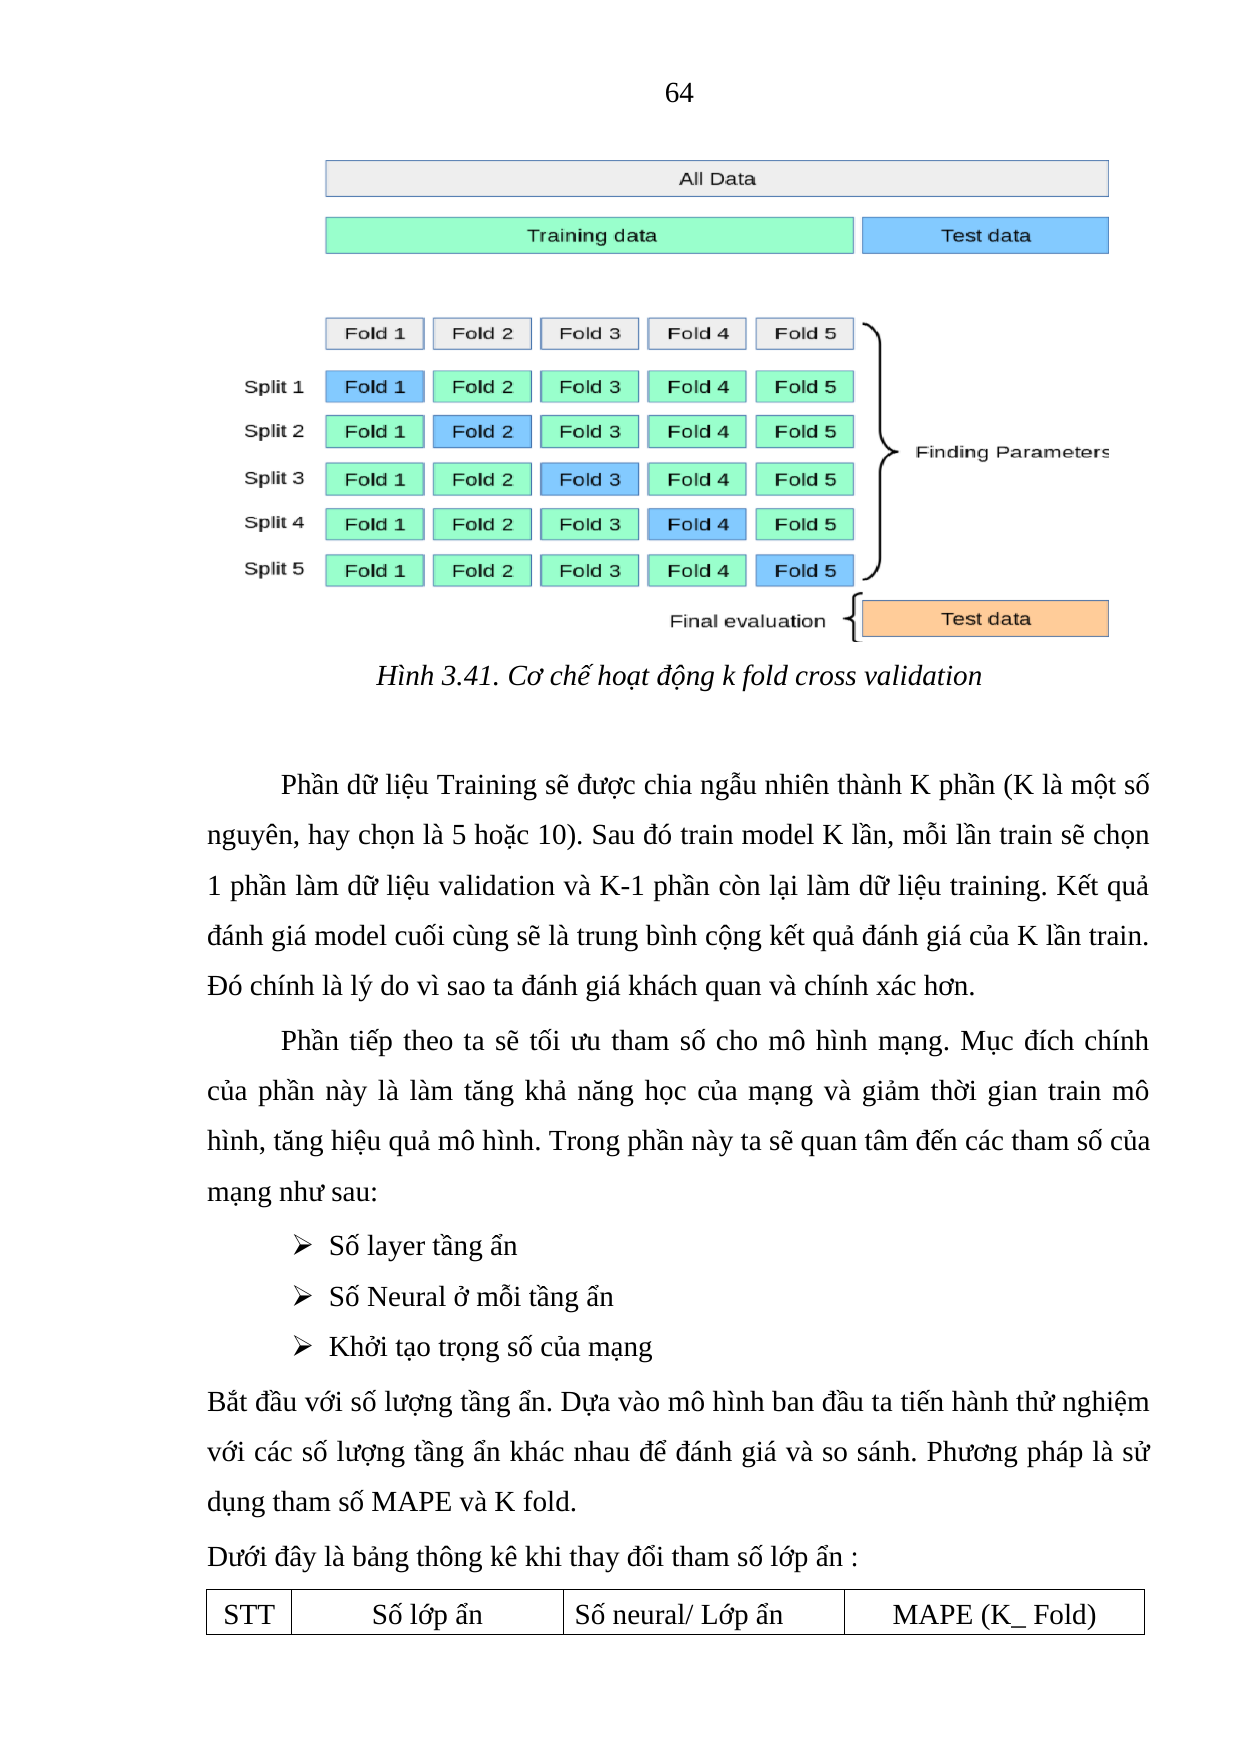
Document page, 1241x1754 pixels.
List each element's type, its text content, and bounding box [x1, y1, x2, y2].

table_header Số lớp ẩn [292, 1590, 563, 1634]
text Bắt đầu với số lượng tầng ẩn. Dựa vào mô hình ban đầu ta tiến hành thử nghiệm với các số lượng tầng ẩn khác nhau để đánh giá và so sánh. Phương pháp là sử dụng tham số MAPE và K fold. [207, 1384, 1152, 1518]
list Số layer tầng ẩn [291, 1228, 1152, 1262]
list Số Neural ở mỗi tầng ẩn [291, 1279, 1152, 1312]
table_header STT [207, 1590, 291, 1634]
table_header MAPE (K_ Fold) [845, 1590, 1144, 1634]
text Phần tiếp theo ta sẽ tối ưu tham số cho mô hình mạng. Mục đích chính của phần này là làm tăng khả năng học của mạng và giảm thời gian train mô hình, tăng hiệu quả mô hình. Trong phần này ta sẽ quan tâm đến các tham số của mạng như sau: [207, 1023, 1152, 1207]
text Phần dữ liệu Training sẽ được chia ngẫu nhiên thành K phần (K là một số nguyên, hay chọn là 5 hoặc 10). Sau đó train model K lần, mỗi lần train sẽ chọn 1 phần làm dữ liệu validation và K-1 phần còn lại làm dữ liệu training. Kết quả đánh giá model cuối cùng sẽ là trung bình cộng kết quả đánh giá của K lần train. Đó chính là lý do vì sao ta đánh giá khách quan và chính xác hơn. [207, 767, 1152, 1002]
picture [228, 147, 1130, 642]
text Dưới đây là bảng thông kê khi thay đổi tham số lớp ẩn : [207, 1539, 1152, 1572]
table_header Số neural/ Lớp ẩn [564, 1590, 844, 1634]
list Khởi tạo trọng số của mạng [291, 1329, 1152, 1363]
